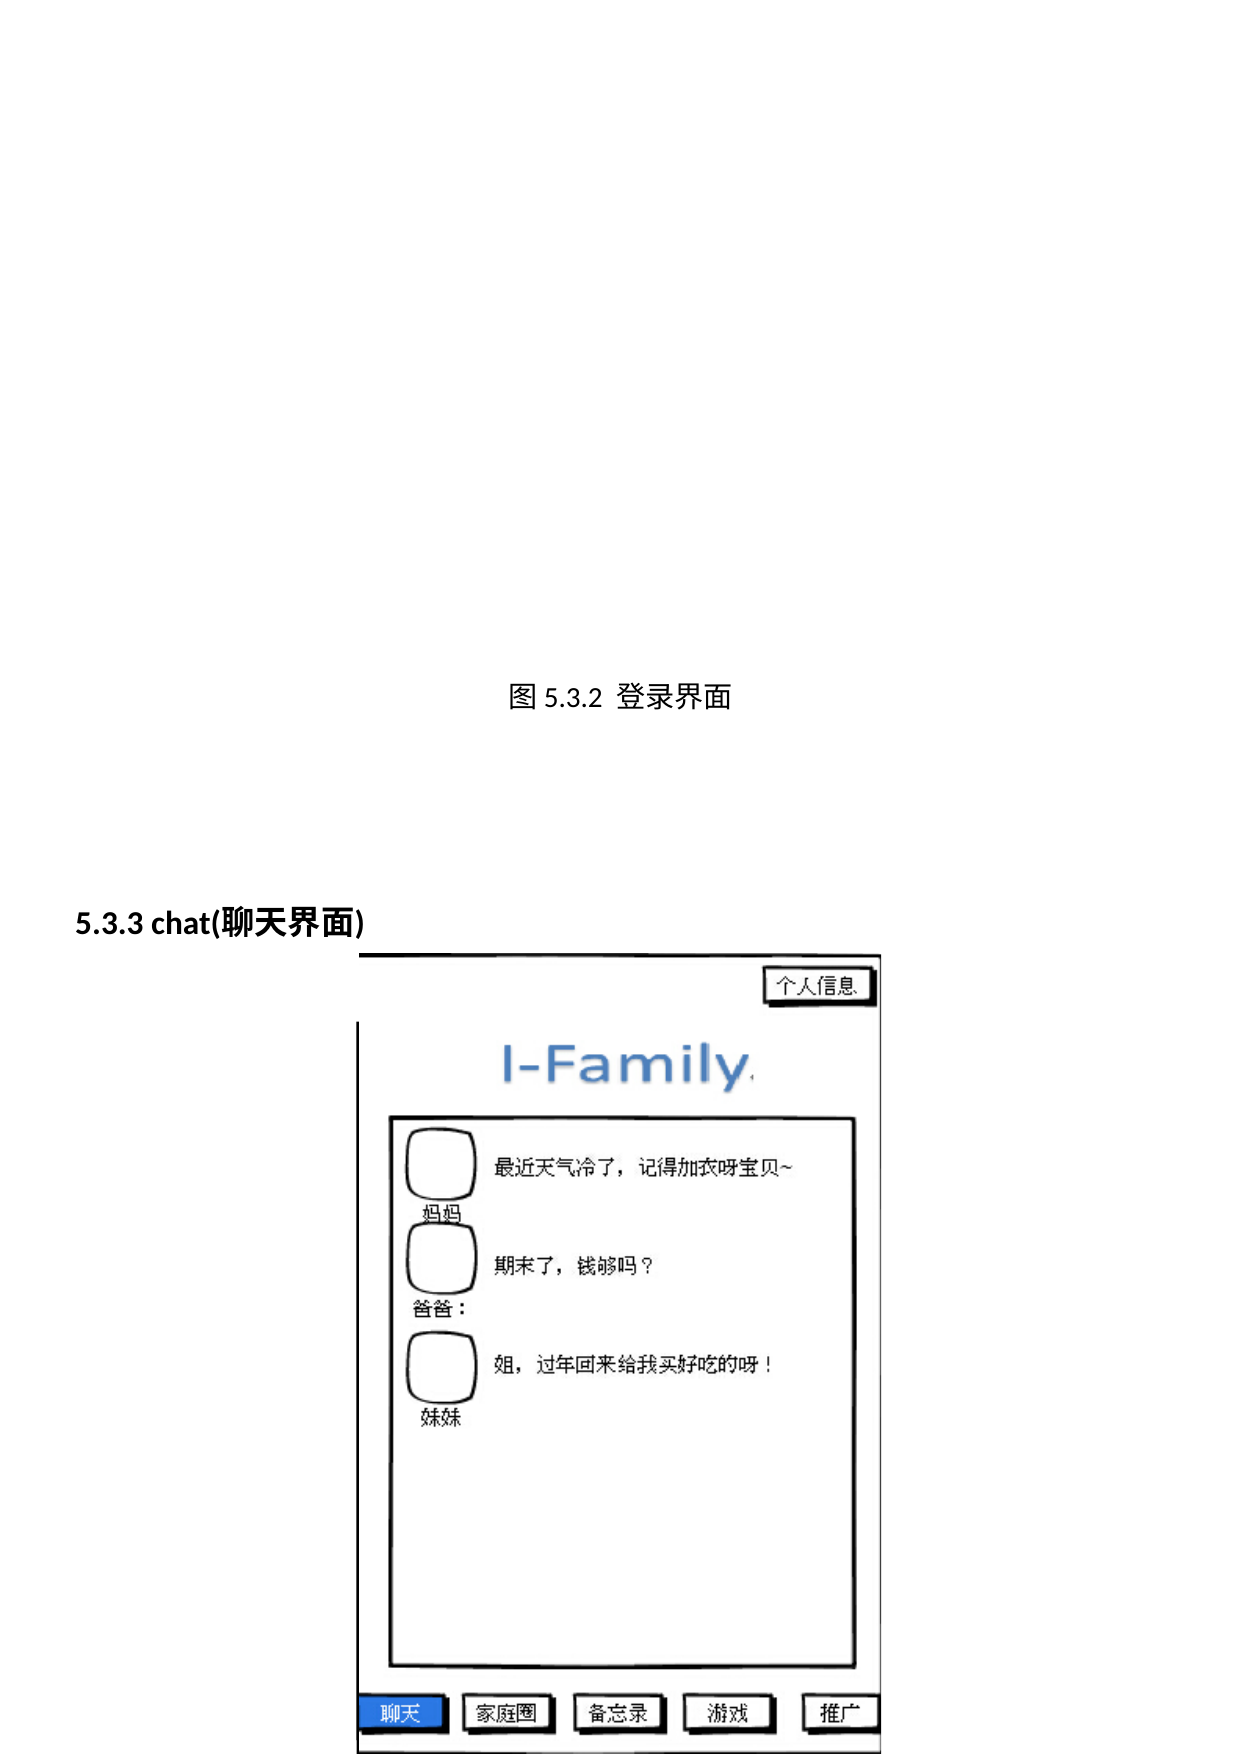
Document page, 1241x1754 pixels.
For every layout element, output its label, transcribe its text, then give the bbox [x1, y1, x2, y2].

picture [359, 953, 882, 1754]
subtitle 5.3.3 chat(聊天界面) [75, 888, 1165, 953]
